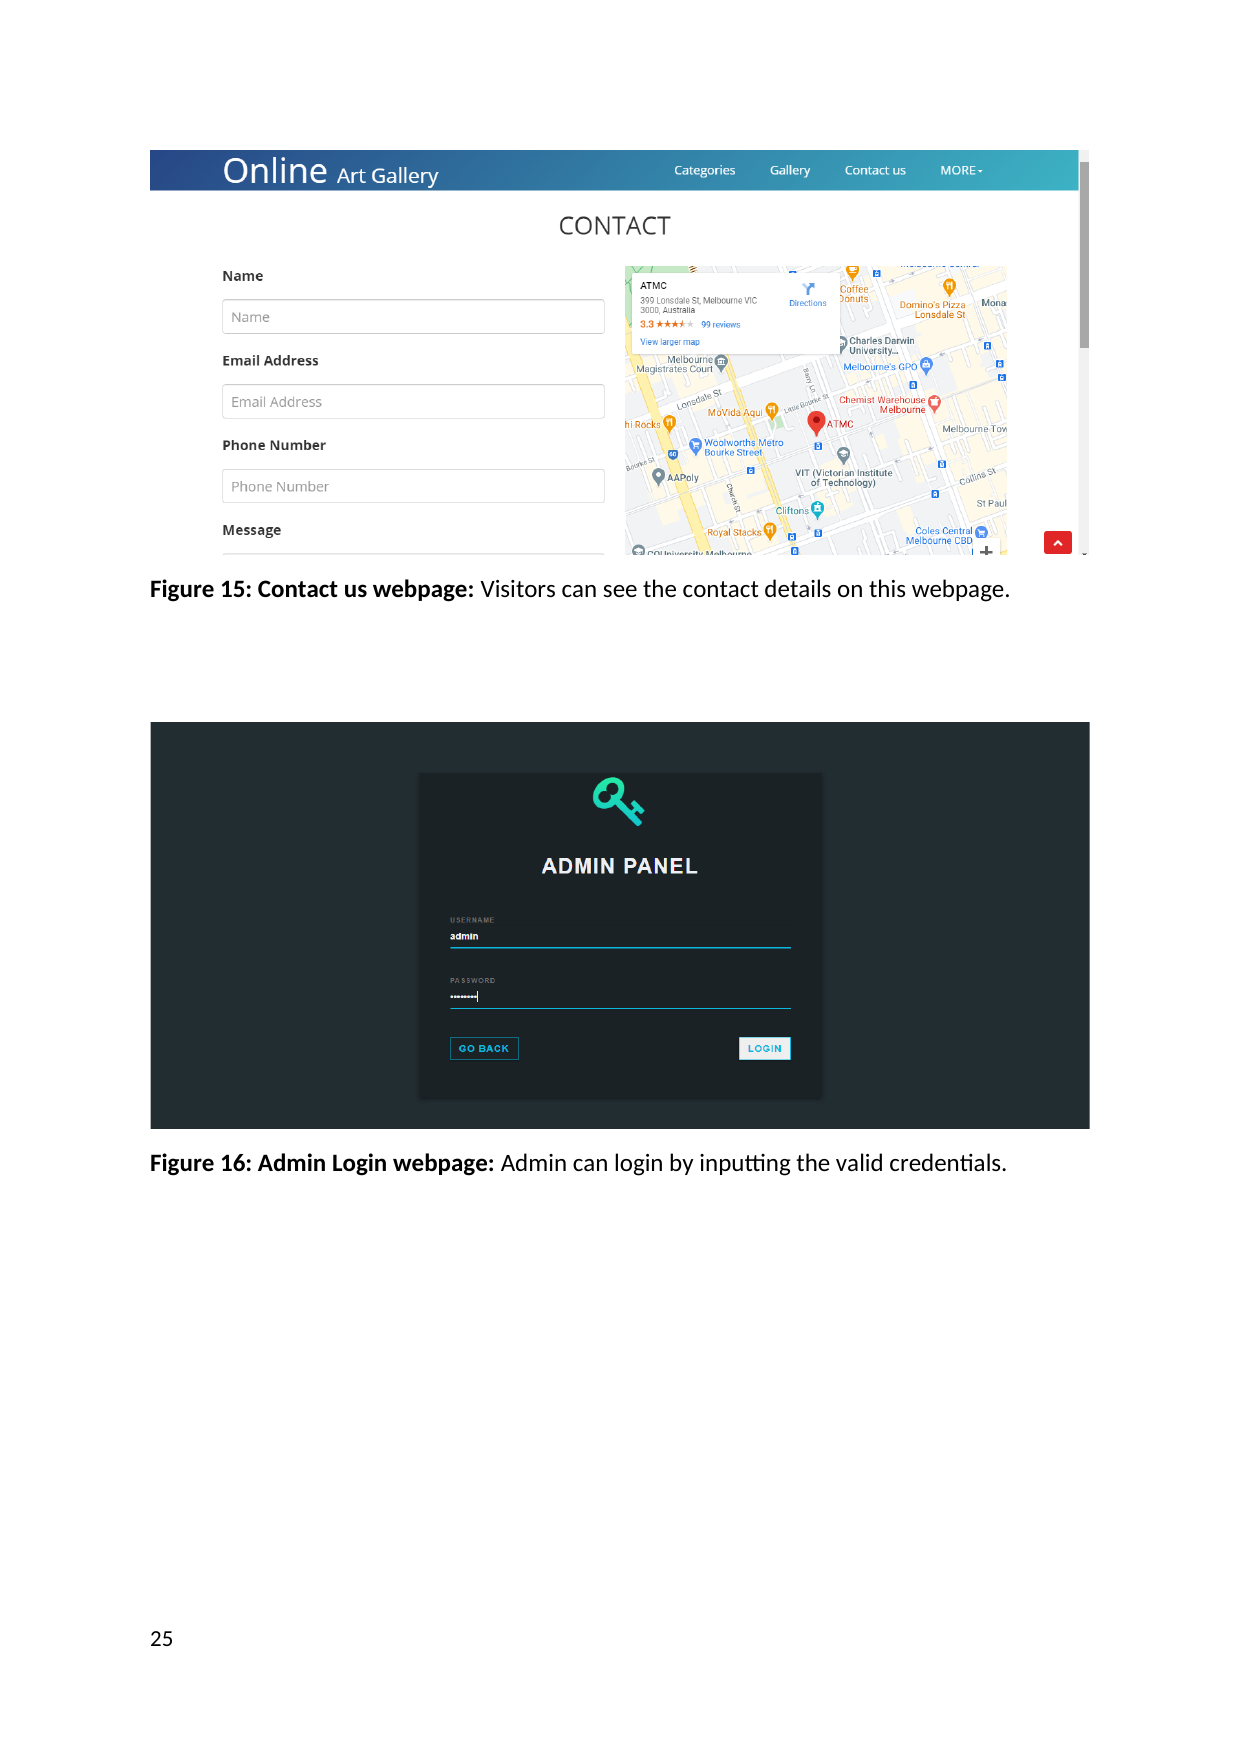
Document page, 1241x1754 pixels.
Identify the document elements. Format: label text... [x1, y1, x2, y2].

text Figure 16: Admin Login webpage: Admin can login by inputting the valid credentials. [150, 1147, 1090, 1178]
picture [150, 150, 1089, 555]
picture [150, 722, 1090, 1129]
text Figure 15: Contact us webpage: Visitors can see the contact details on this webpage. [150, 573, 1090, 604]
